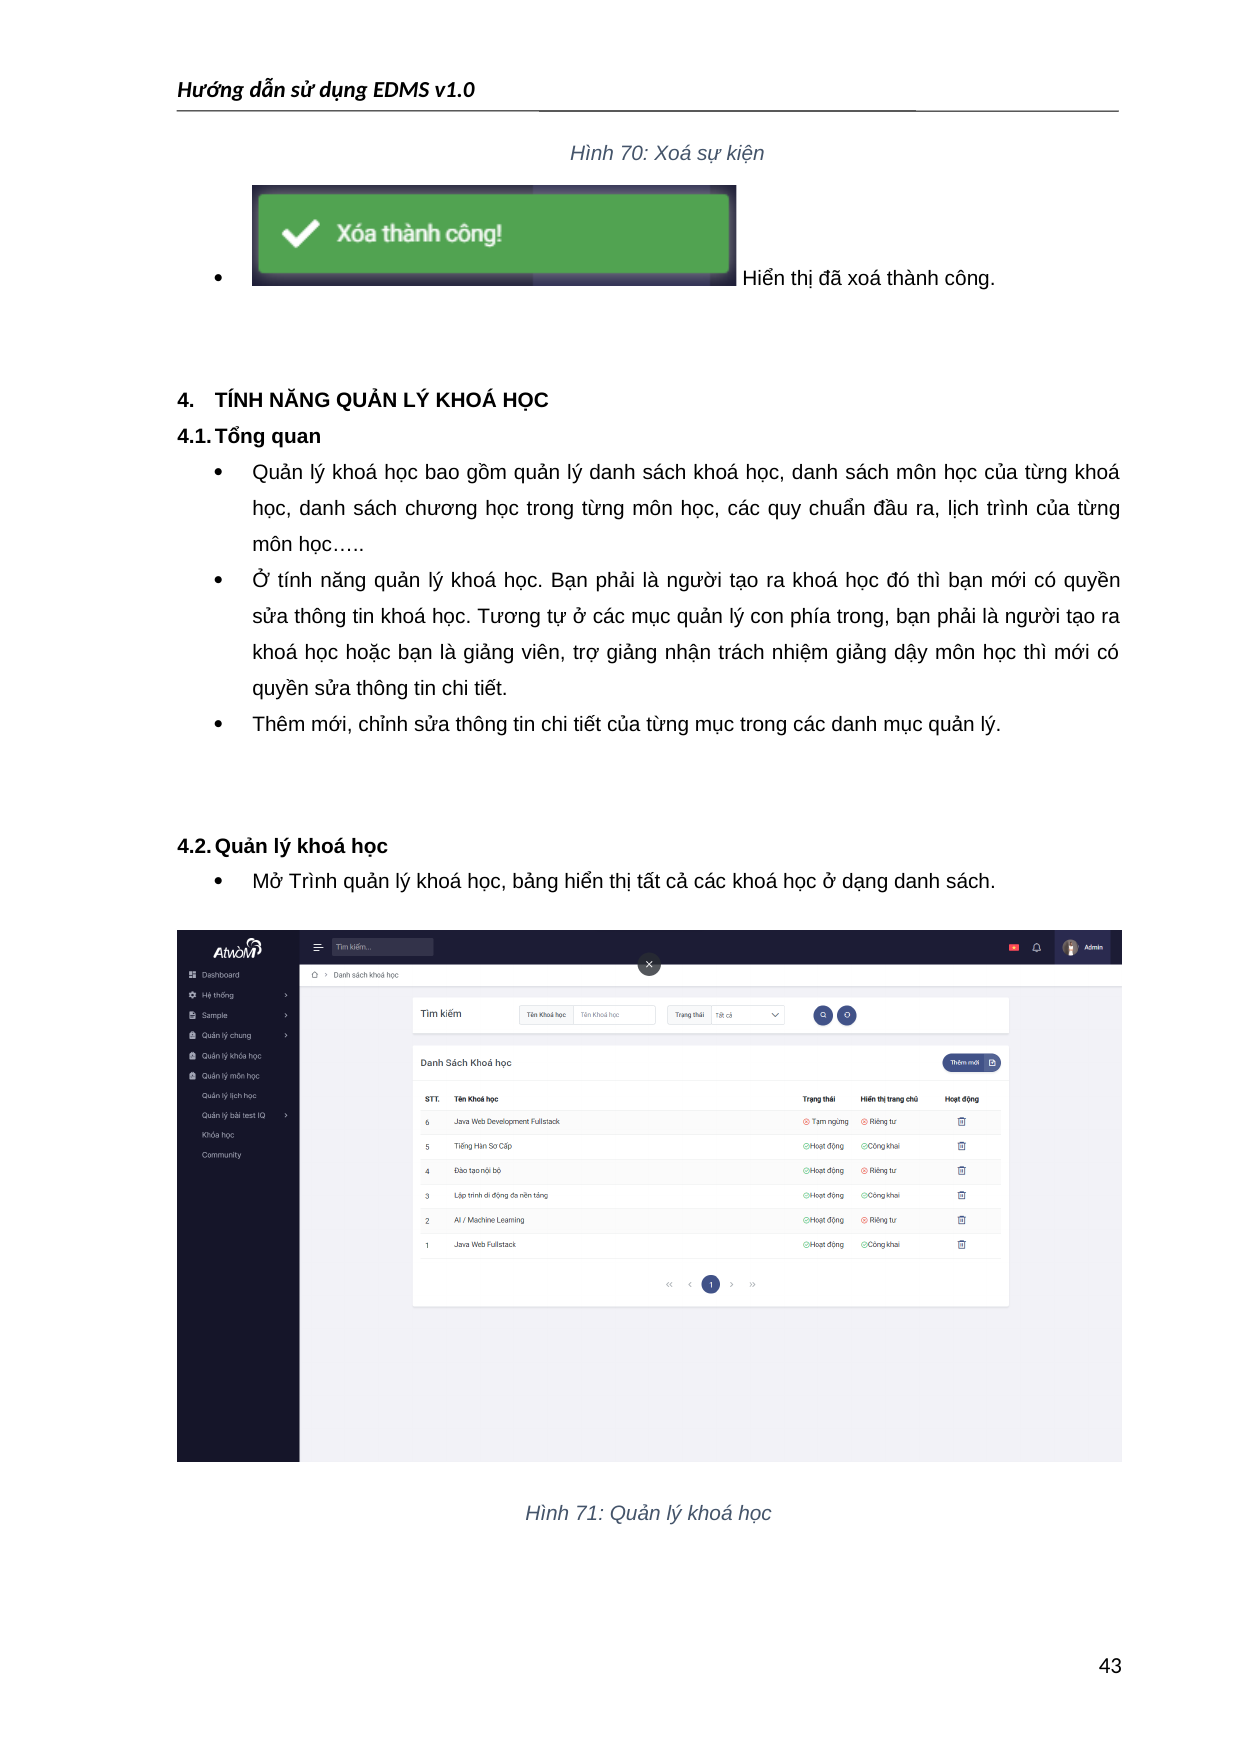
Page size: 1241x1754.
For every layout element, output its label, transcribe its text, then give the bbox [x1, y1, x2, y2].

picture [177, 930, 1122, 1462]
list Mở Trình quản lý khoá học, bảng hiển thị tất cả các khoá học ở dạng danh sách. [214, 869, 1122, 893]
list Ở tính năng quản lý khoá học. Bạn phải là người tạo ra khoá học đó thì bạn mới có quyền sửa thông tin khoá học. Tương tự ở các mục quản lý con phía trong, bạn phải là người tạo ra khoá học hoặc bạn là giảng viên, trợ giảng nhận trách nhiệm giảng dậy môn học thì mới có quyền sửa thông tin chi tiết. [214, 568, 1122, 699]
list TÍNH NĂNG QUẢN LÝ KHOÁ HỌC [177, 388, 1122, 412]
text Hình 4.2.1 : Quản lý khoá học [177, 1501, 1122, 1525]
picture [252, 185, 737, 286]
list Quản lý khoá học [177, 833, 1122, 857]
text Hình 3.8.6 : Xoá sự kiện [214, 141, 1122, 164]
list Tổng quan [177, 424, 1122, 448]
list Quản lý khoá học bao gồm quản lý danh sách khoá học, danh sách môn học của từng khoá học, danh sách chương học trong từng môn học, các quy chuẩn đầu ra, lịch trình của từng môn học….. [214, 460, 1122, 556]
list Thêm mới, chỉnh sửa thông tin chi tiết của từng mục trong các danh mục quản lý. [214, 711, 1122, 736]
